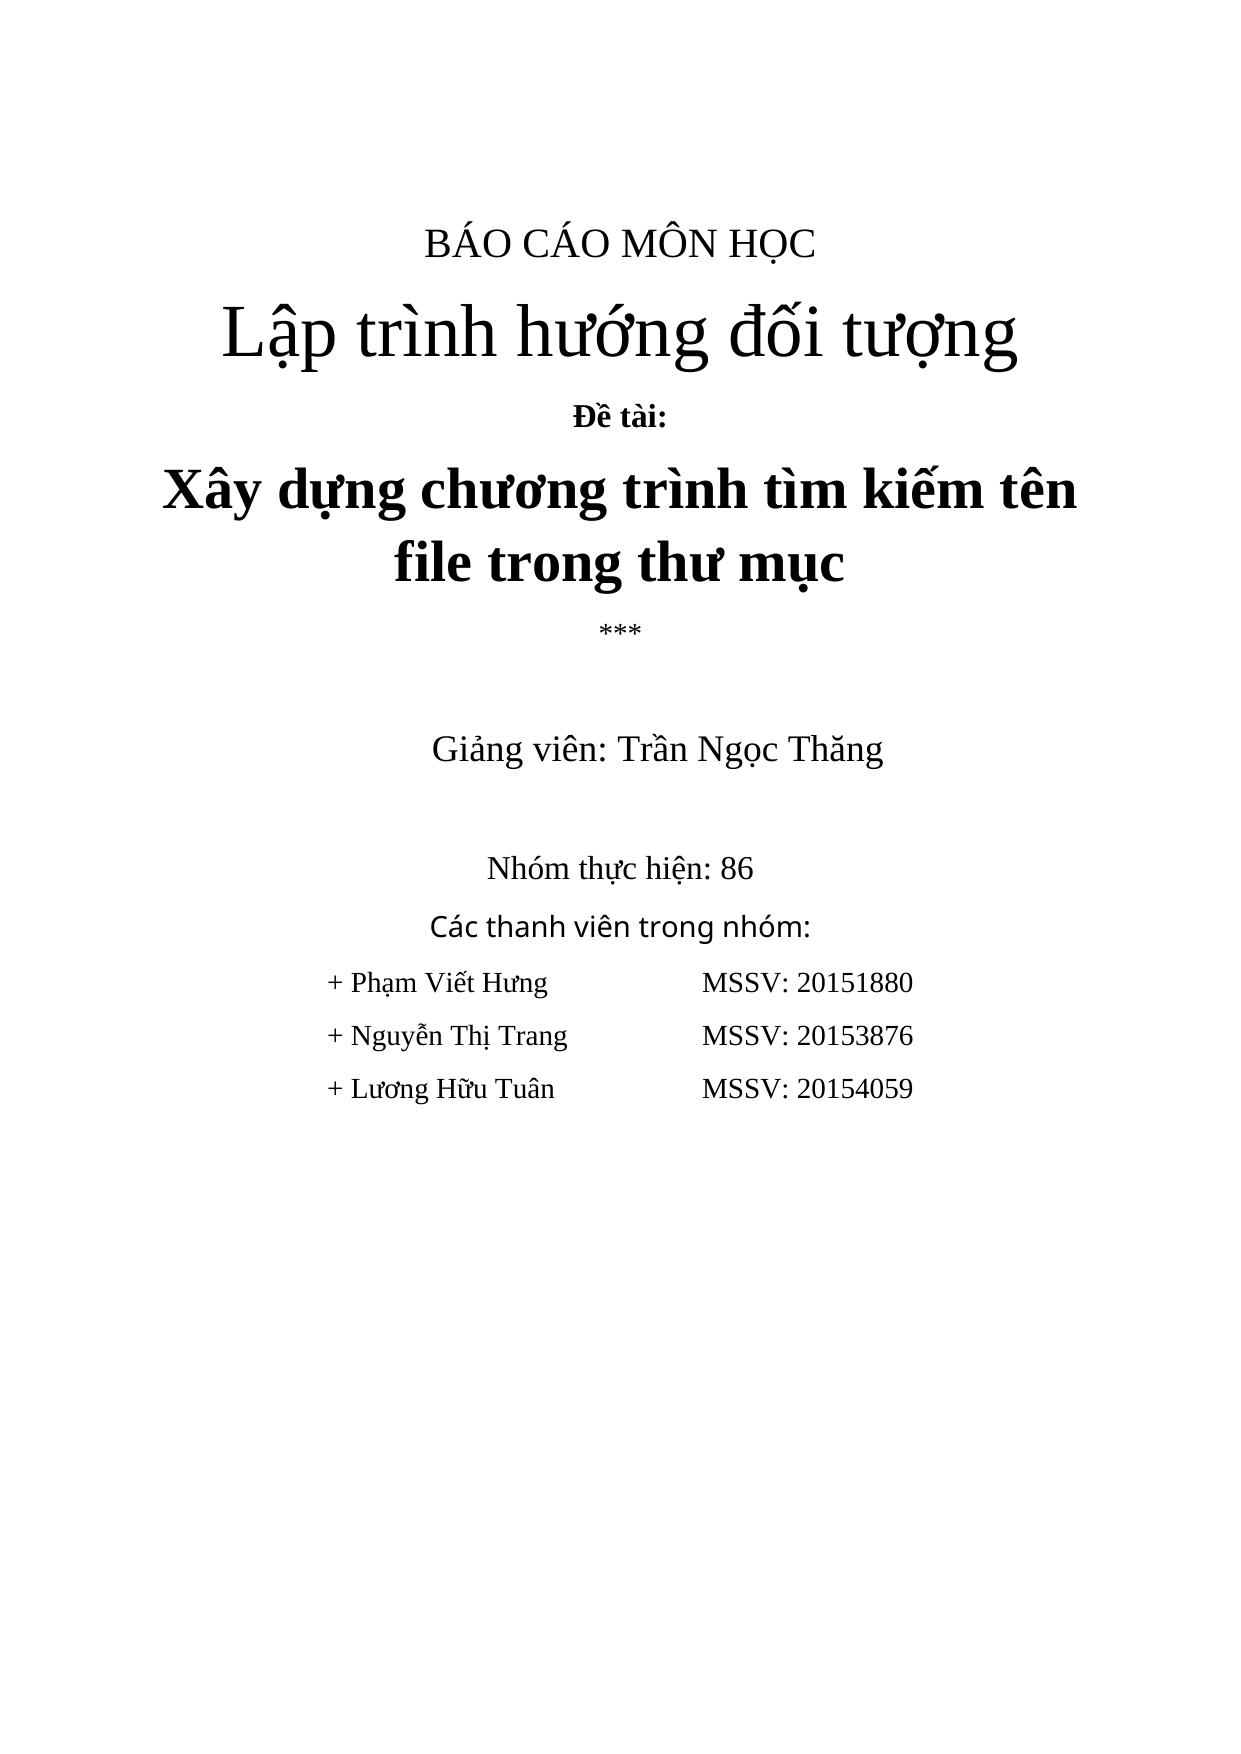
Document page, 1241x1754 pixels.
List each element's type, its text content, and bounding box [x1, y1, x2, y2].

text + Lương Hữu Tuân MSSV: 20154059 [150, 1071, 1090, 1105]
text Nhóm thực hiện: 86 [150, 848, 1090, 886]
text BÁO CÁO MÔN HỌC [150, 218, 1090, 266]
text Giảng viên: Trần Ngọc Thăng [150, 727, 1090, 770]
text Lập trình hướng đối tượng [150, 287, 1090, 373]
text *** [150, 616, 1090, 649]
text + Nguyễn Thị Trang MSSV: 20153876 [150, 1018, 1090, 1052]
text Các thanh viên trong nhóm: [150, 906, 1090, 946]
text + Phạm Viết Hưng MSSV: 20151880 [150, 966, 1090, 999]
text Xây dựng chương trình tìm kiếm tên file trong thư mục [150, 454, 1090, 594]
text Đề tài: [150, 396, 1090, 435]
